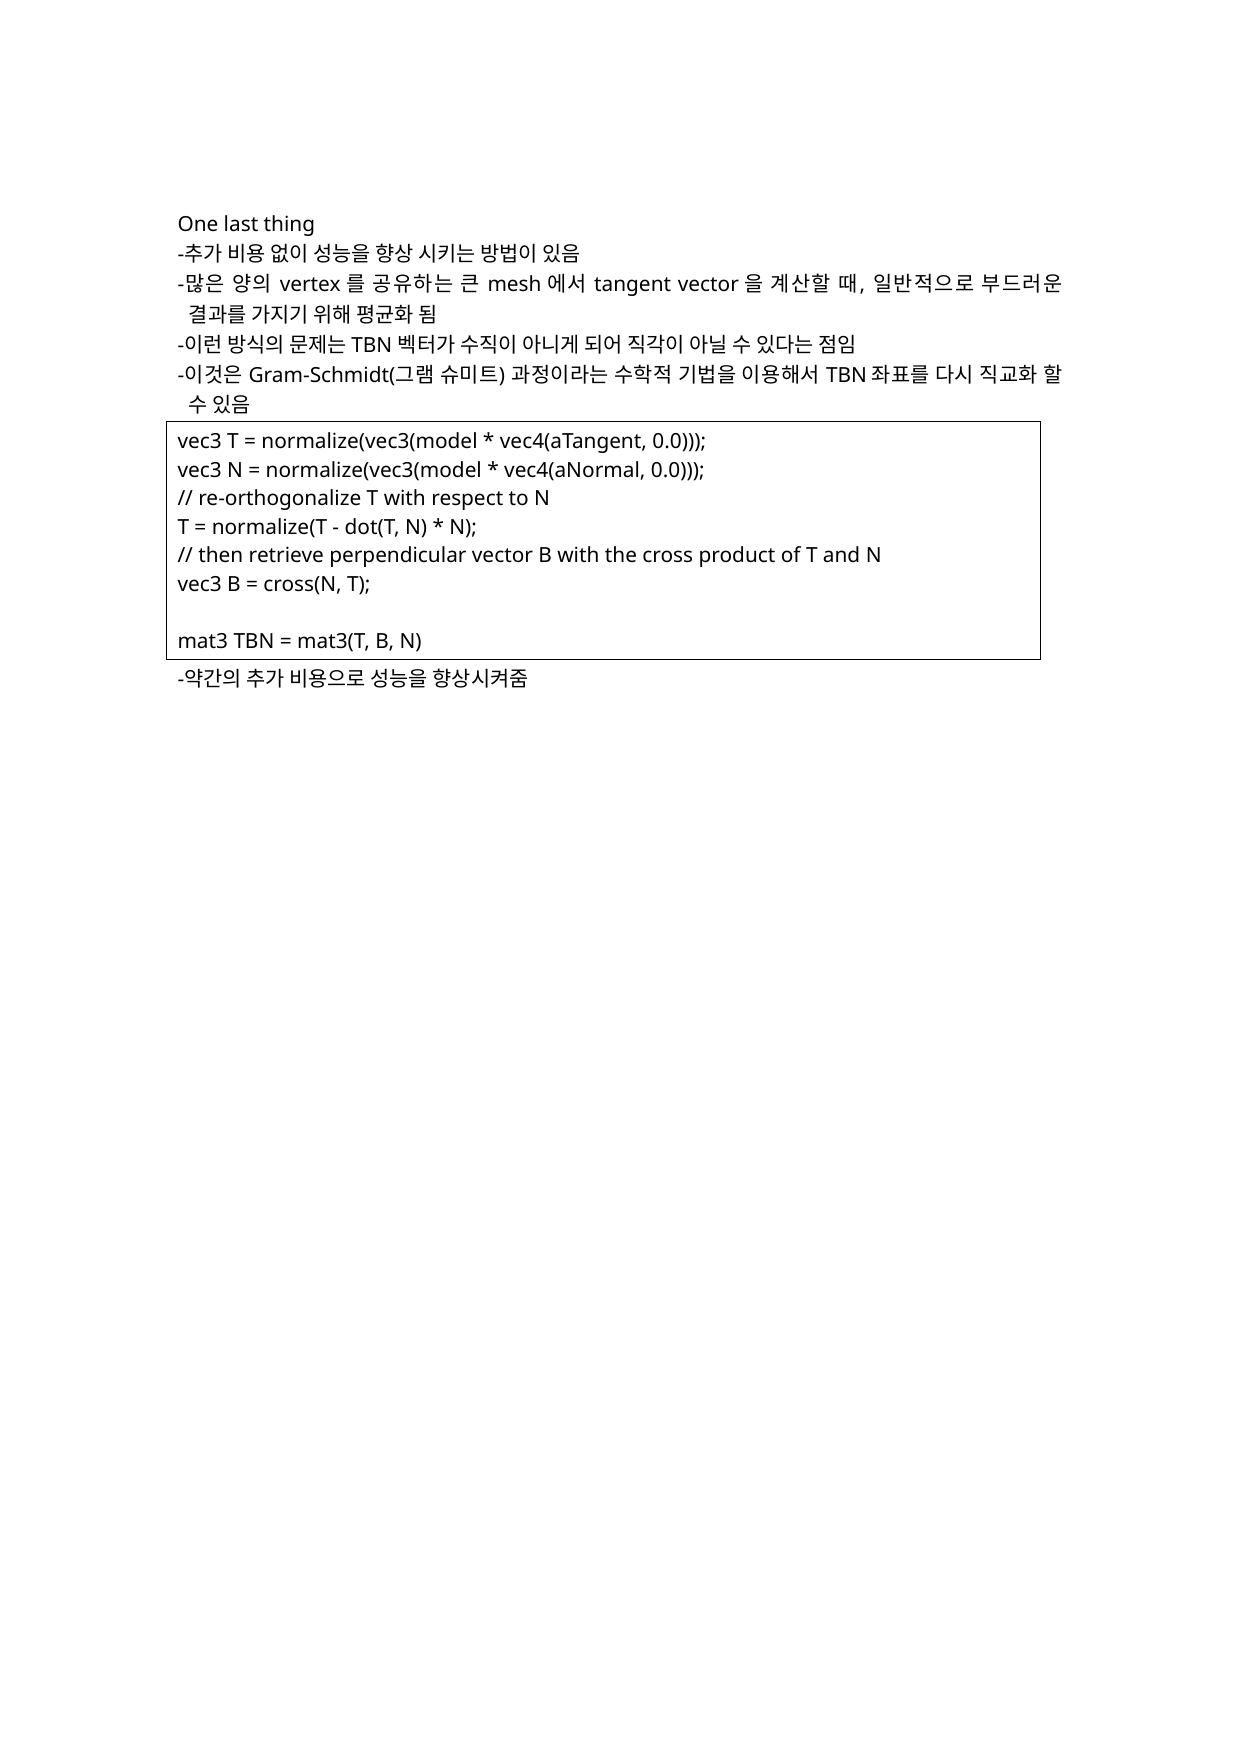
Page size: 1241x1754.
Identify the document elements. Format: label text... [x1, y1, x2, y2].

text -추가 비용 없이 성능을 향상 시키는 방법이 있음 [177, 237, 1063, 267]
text -이것은 Gram-Schmidt(그램 슈미트) 과정이라는 수학적 기법을 이용해서 TBN좌표를 다시 직교화 할 수 있음 [169, 358, 1071, 421]
text One last thing [169, 207, 1071, 237]
text -이런 방식의 문제는 TBN 벡터가 수직이 아니게 되어 직각이 아닐 수 있다는 점임 [177, 328, 1063, 358]
text -약간의 추가 비용으로 성능을 향상시켜줌 [169, 660, 1071, 694]
text -많은 양의 vertex를 공유하는 큰 mesh에서 tangent vector을 계산할 때, 일반적으로 부드러운 결과를 가지기 위해 평균화 됨 [177, 267, 1063, 328]
table_header vec3 T = normalize(vec3(model * vec4(aTangent, 0.0))); vec3 N = normalize(vec3(model * vec4(aNormal, 0.0))); // re-orthogonalize T with respect to N T = normalize(T - dot(T, N) * N); // then retrieve perpendicular vector B with the cross product of T and N vec3 B = cross(N, T); mat3 TBN = mat3(T, B, N) [167, 422, 1040, 659]
